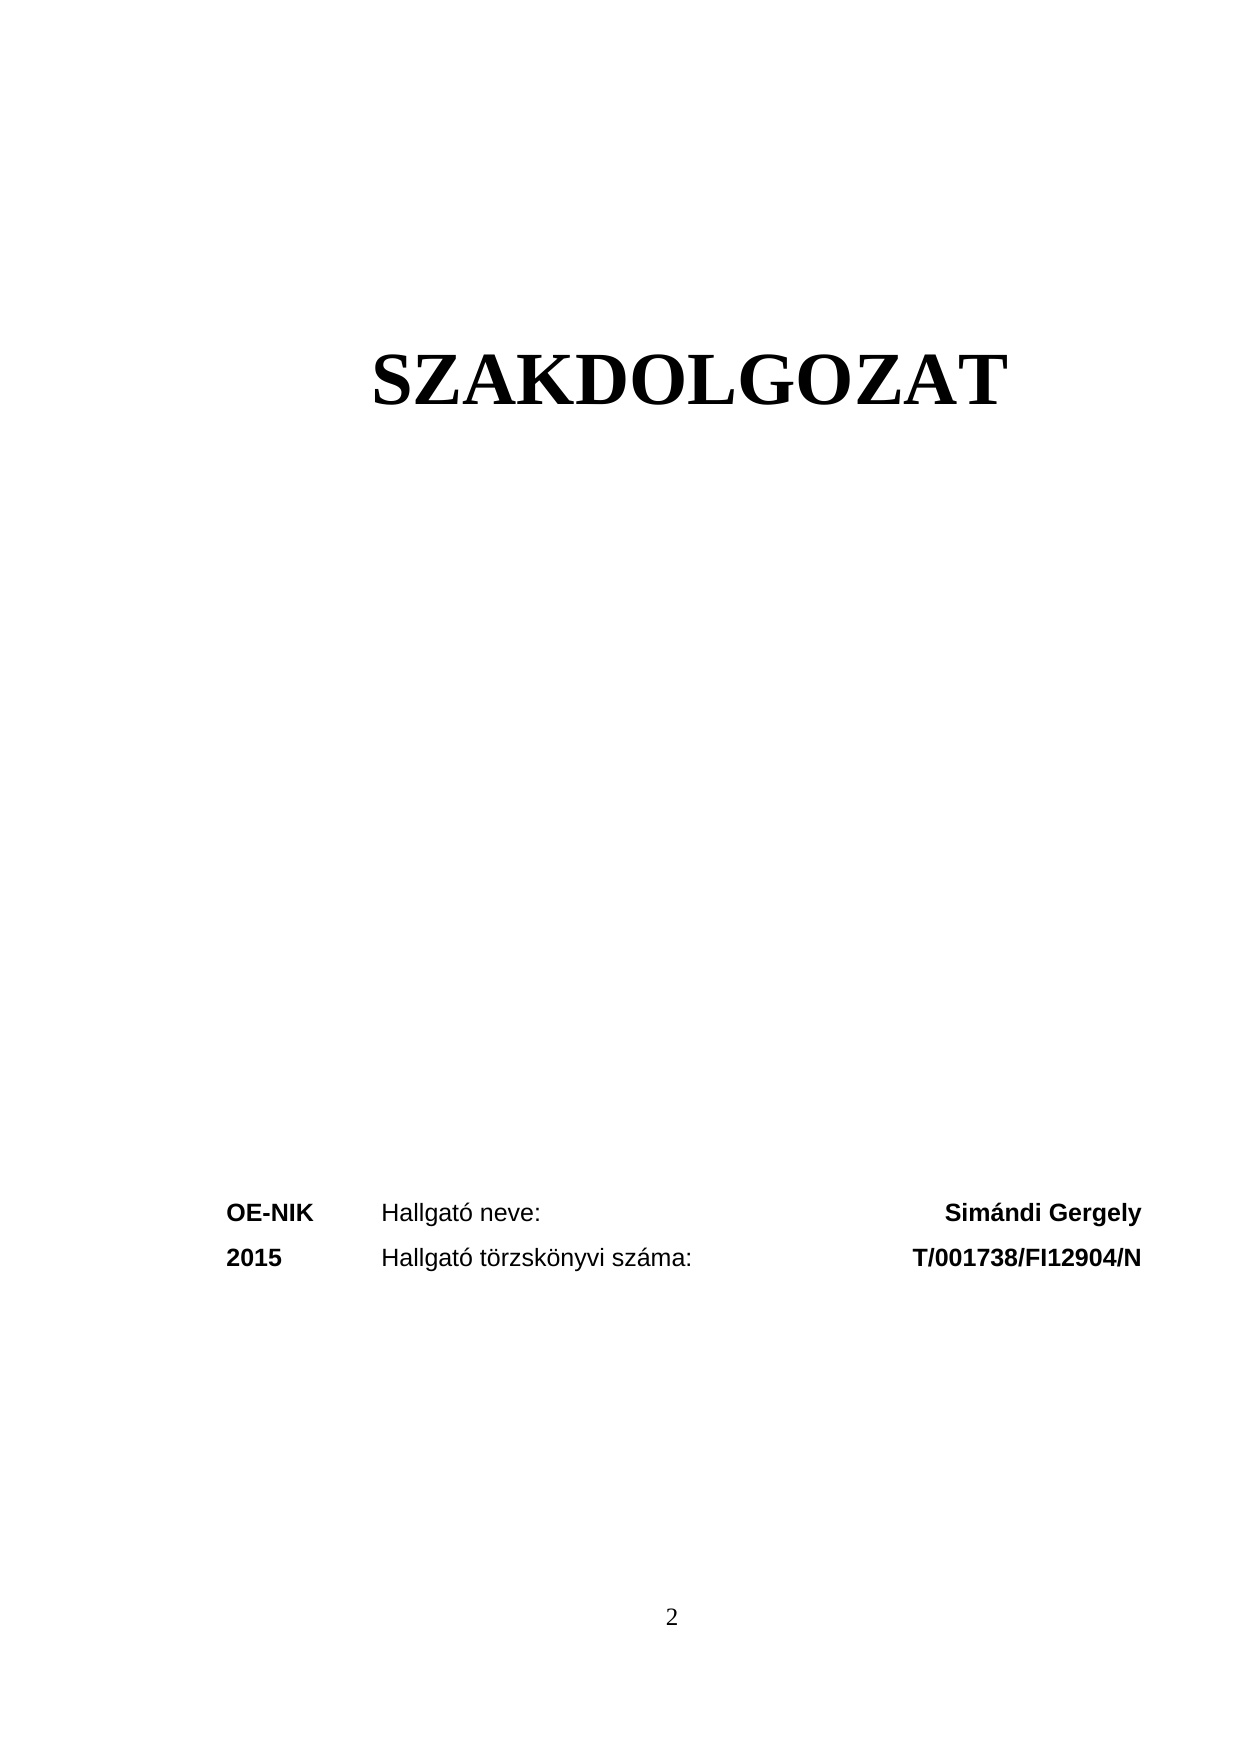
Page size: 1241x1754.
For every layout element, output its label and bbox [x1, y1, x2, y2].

table_header [963, 148, 1133, 1190]
table_header [196, 148, 963, 1190]
